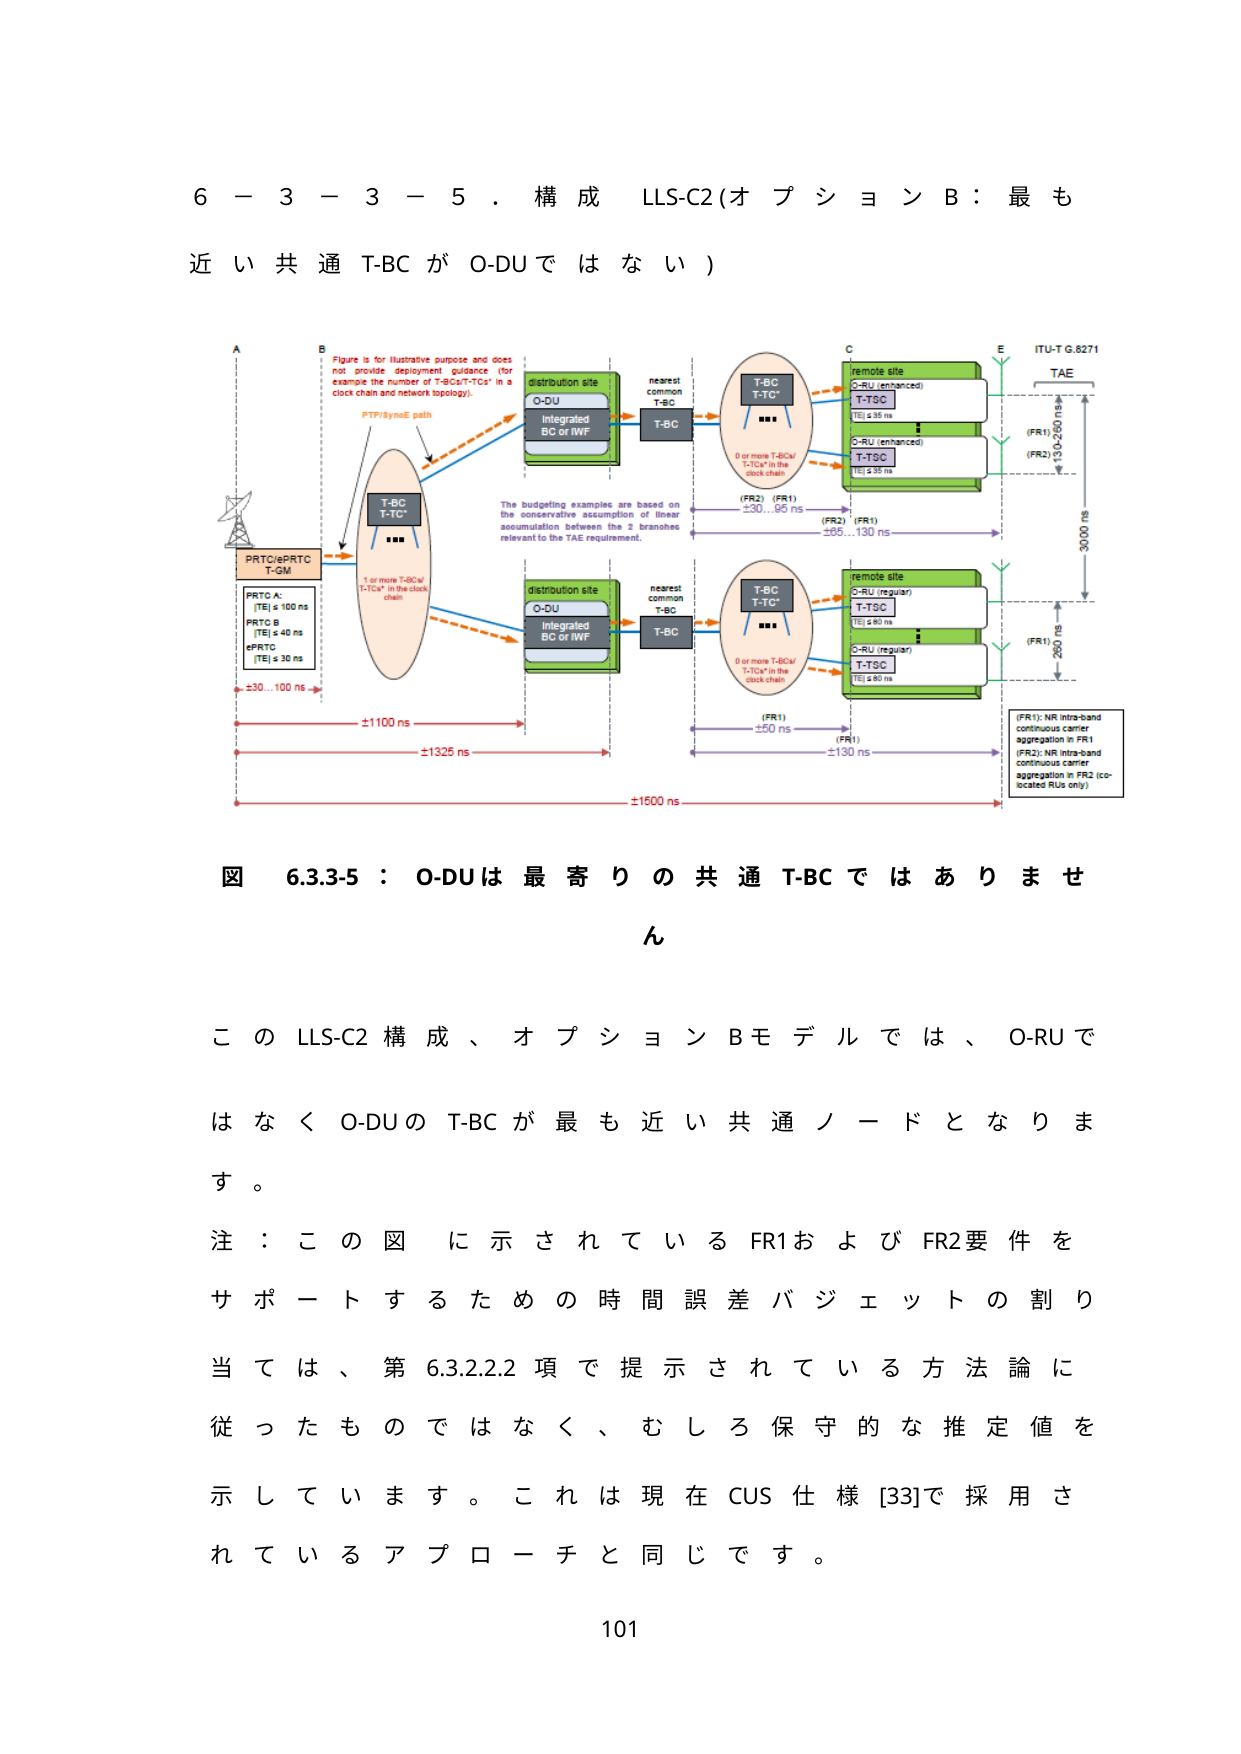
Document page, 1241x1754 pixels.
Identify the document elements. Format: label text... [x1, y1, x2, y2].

text 注：この図 に示されているFR1およびFR2要件をサポートするための時間誤差バジェットの割り当ては、第6.3.2.2.2項で提示されている方法論に従ったものではなく、むしろ保守的な推定値を示しています。これは現在CUS仕様[33]で採用されているアプローチと同じです。 [192, 1206, 1116, 1570]
text 図 6.3.3-5：O-DUは最寄りの共通T-BCではありません [192, 842, 1116, 951]
picture [210, 337, 1134, 820]
text このLLS-C2構成、オプションBモデルでは、O-RUではなくO-DUのT-BCが最も近い共通ノードとなります。 [192, 1003, 1116, 1197]
text ６－３－３－５．構成 LLS-C2 (オプションB：最も近い共通T-BCがO-DUではない) [168, 162, 1116, 295]
